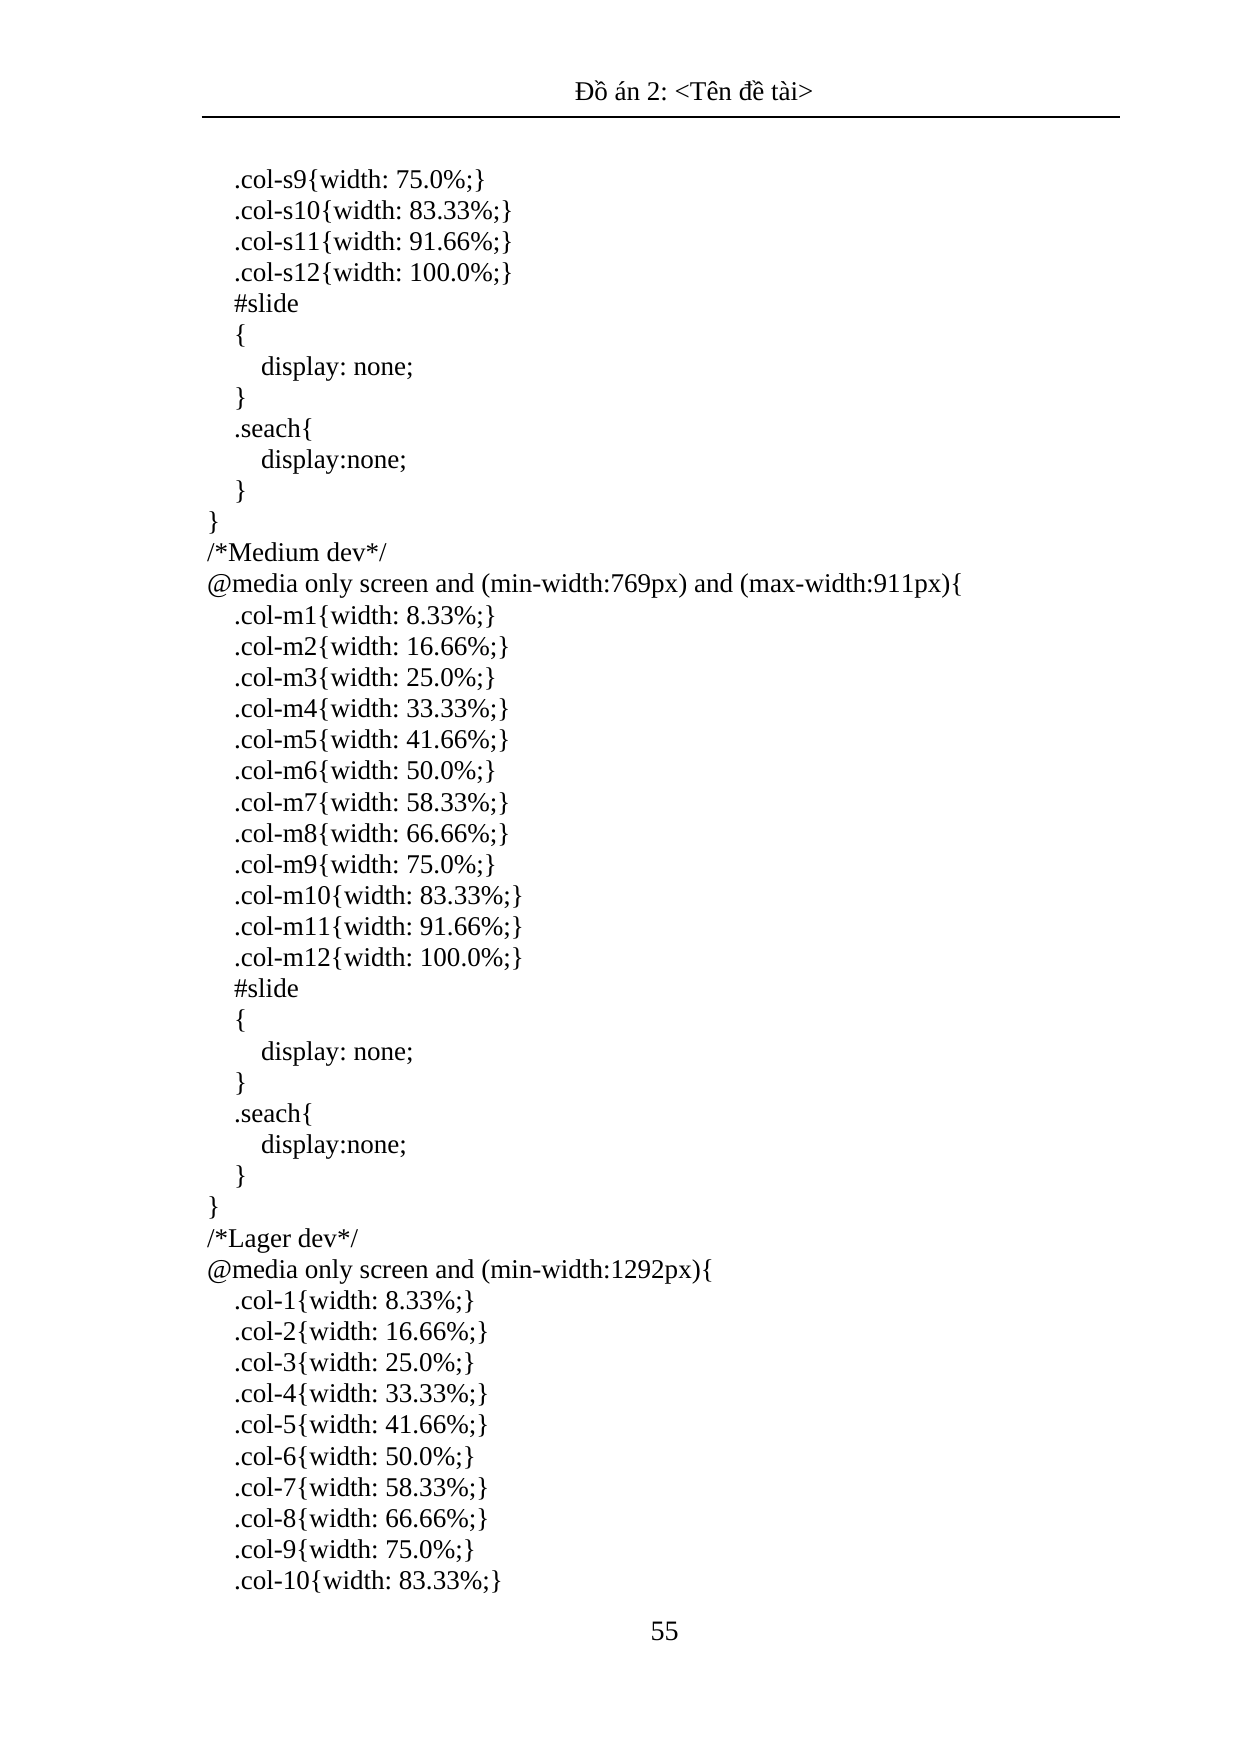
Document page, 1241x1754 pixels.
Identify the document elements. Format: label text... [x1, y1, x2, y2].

text .col-7{width: 58.33%;} [207, 1471, 1122, 1502]
text .seach{ [207, 412, 1122, 443]
text .col-10{width: 83.33%;} [207, 1564, 1122, 1595]
text .col-6{width: 50.0%;} [207, 1440, 1122, 1471]
text /*Lager dev*/ [207, 1222, 1122, 1253]
text .col-m4{width: 33.33%;} [207, 692, 1122, 723]
text .col-3{width: 25.0%;} [207, 1346, 1122, 1377]
text .col-5{width: 41.66%;} [207, 1408, 1122, 1440]
text .col-s12{width: 100.0%;} [207, 256, 1122, 287]
text { [207, 318, 1122, 349]
text display:none; [207, 443, 1122, 474]
text #slide [207, 287, 1122, 318]
text } [207, 474, 1122, 505]
text .seach{ [207, 1097, 1122, 1128]
text } [207, 1159, 1122, 1191]
text .col-m11{width: 91.66%;} [207, 910, 1122, 941]
text .col-m10{width: 83.33%;} [207, 879, 1122, 910]
text .col-m9{width: 75.0%;} [207, 848, 1122, 879]
text .col-m3{width: 25.0%;} [207, 661, 1122, 692]
text .col-m1{width: 8.33%;} [207, 599, 1122, 630]
text #slide [207, 972, 1122, 1004]
text display: none; [207, 349, 1122, 381]
text } [207, 1066, 1122, 1097]
text } [207, 381, 1122, 412]
text .col-s9{width: 75.0%;} [207, 163, 1122, 194]
text .col-8{width: 66.66%;} [207, 1502, 1122, 1533]
text .col-2{width: 16.66%;} [207, 1315, 1122, 1346]
text @media only screen and (min-width:769px) and (max-width:911px){ [207, 568, 1122, 599]
text .col-m2{width: 16.66%;} [207, 630, 1122, 661]
text .col-s10{width: 83.33%;} [207, 194, 1122, 225]
text } [207, 505, 1122, 536]
text .col-m5{width: 41.66%;} [207, 723, 1122, 754]
text .col-9{width: 75.0%;} [207, 1533, 1122, 1564]
text .col-m12{width: 100.0%;} [207, 941, 1122, 972]
text .col-m7{width: 58.33%;} [207, 786, 1122, 817]
text /*Medium dev*/ [207, 536, 1122, 568]
text .col-s11{width: 91.66%;} [207, 225, 1122, 256]
text } [207, 1191, 1122, 1222]
text .col-4{width: 33.33%;} [207, 1377, 1122, 1408]
text display: none; [207, 1035, 1122, 1066]
text { [207, 1004, 1122, 1035]
text .col-m6{width: 50.0%;} [207, 754, 1122, 786]
text .col-1{width: 8.33%;} [207, 1284, 1122, 1315]
text .col-m8{width: 66.66%;} [207, 817, 1122, 848]
text display:none; [207, 1128, 1122, 1159]
text @media only screen and (min-width:1292px){ [207, 1253, 1122, 1284]
